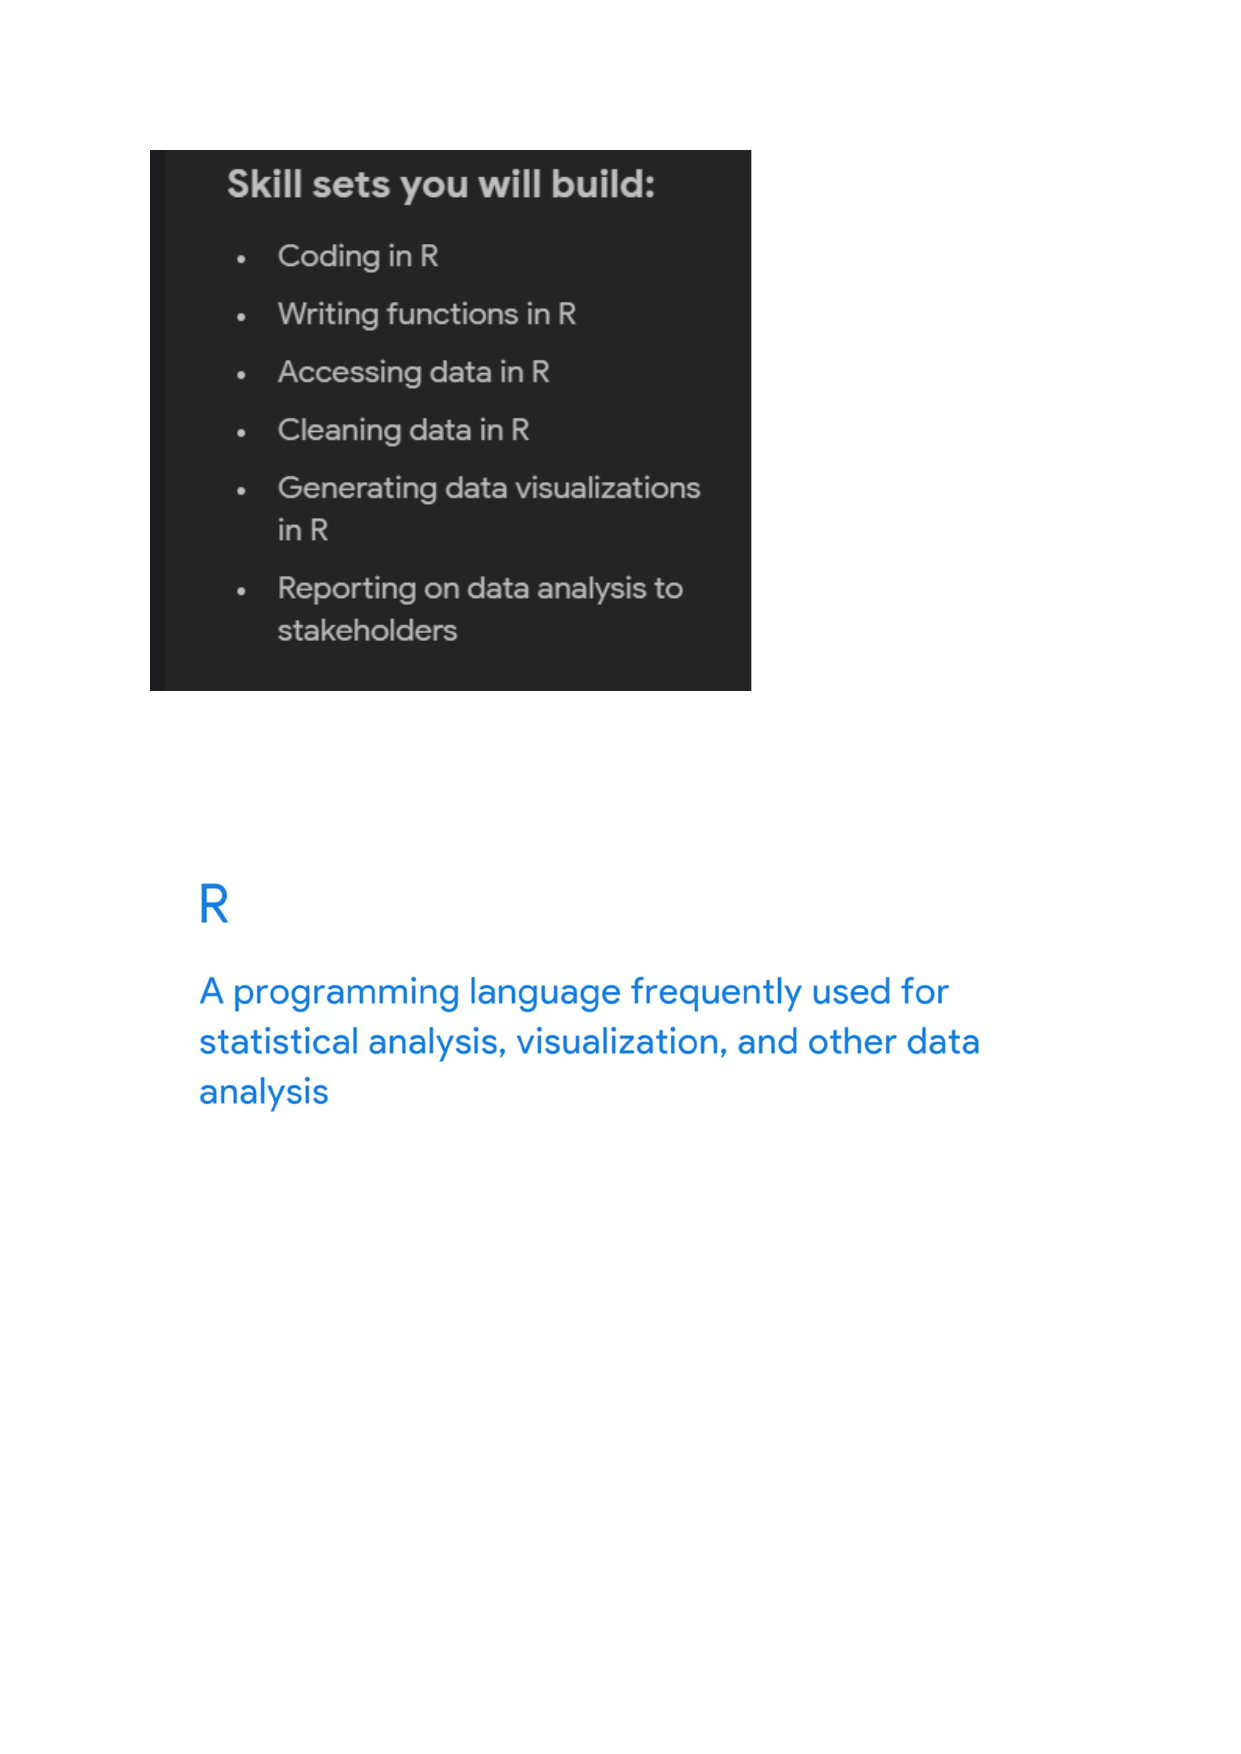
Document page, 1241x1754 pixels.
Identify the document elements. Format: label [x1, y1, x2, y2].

picture [150, 724, 1091, 1254]
picture [150, 150, 752, 691]
